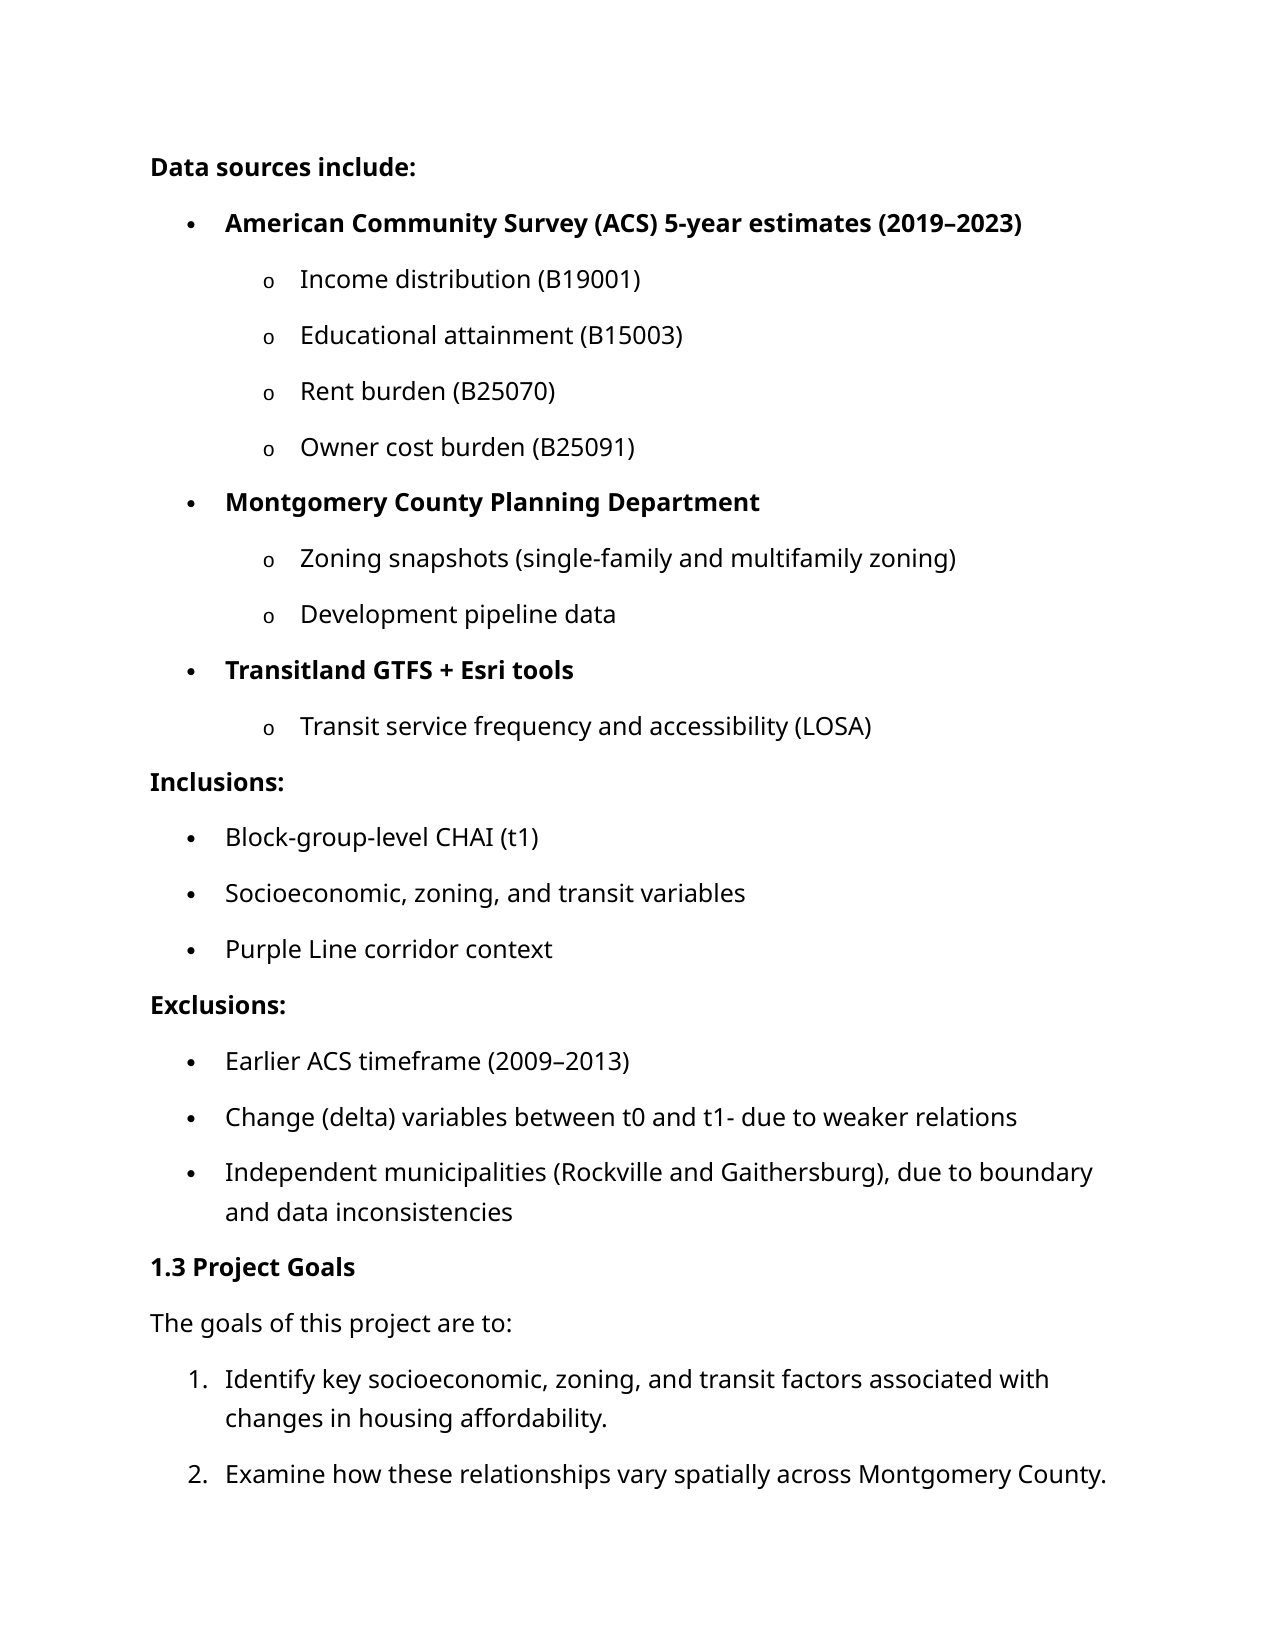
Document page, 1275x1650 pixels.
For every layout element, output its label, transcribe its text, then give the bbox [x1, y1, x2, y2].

list Examine how these relationships vary spatially across Montgomery County. [187, 1457, 1125, 1491]
list Purple Line corridor context [187, 932, 1125, 966]
list American Community Survey (ACS) 5-year estimates (2019–2023) [187, 206, 1125, 240]
list Block-group-level CHAI (t1) [187, 820, 1125, 854]
list Change (delta) variables between t0 and t1- due to weaker relations [187, 1099, 1125, 1133]
list Identify key socioeconomic, zoning, and transit factors associated with changes in housing affordability. [187, 1362, 1125, 1435]
text Exclusions: [150, 987, 1125, 1022]
text The goals of this project are to: [150, 1306, 1125, 1340]
list Development pipeline data [262, 597, 1125, 631]
text 1.3 Project Goals [150, 1250, 1125, 1284]
list Income distribution (B19001) [262, 262, 1125, 296]
list Rent burden (B25070) [262, 373, 1125, 407]
list Educational attainment (B15003) [262, 317, 1125, 352]
list Transitland GTFS + Esri tools [187, 652, 1125, 687]
text Data sources include: [150, 150, 1125, 184]
list Socioeconomic, zoning, and transit variables [187, 876, 1125, 910]
list Owner cost burden (B25091) [262, 429, 1125, 463]
text Inclusions: [150, 764, 1125, 798]
list Earlier ACS timeframe (2009–2013) [187, 1043, 1125, 1077]
list Montgomery County Planning Department [187, 485, 1125, 519]
list Zoning snapshots (single-family and multifamily zoning) [262, 541, 1125, 575]
list Independent municipalities (Rockville and Gaithersburg), due to boundary and data inconsistencies [187, 1155, 1125, 1228]
list Transit service frequency and accessibility (LOSA) [262, 708, 1125, 742]
